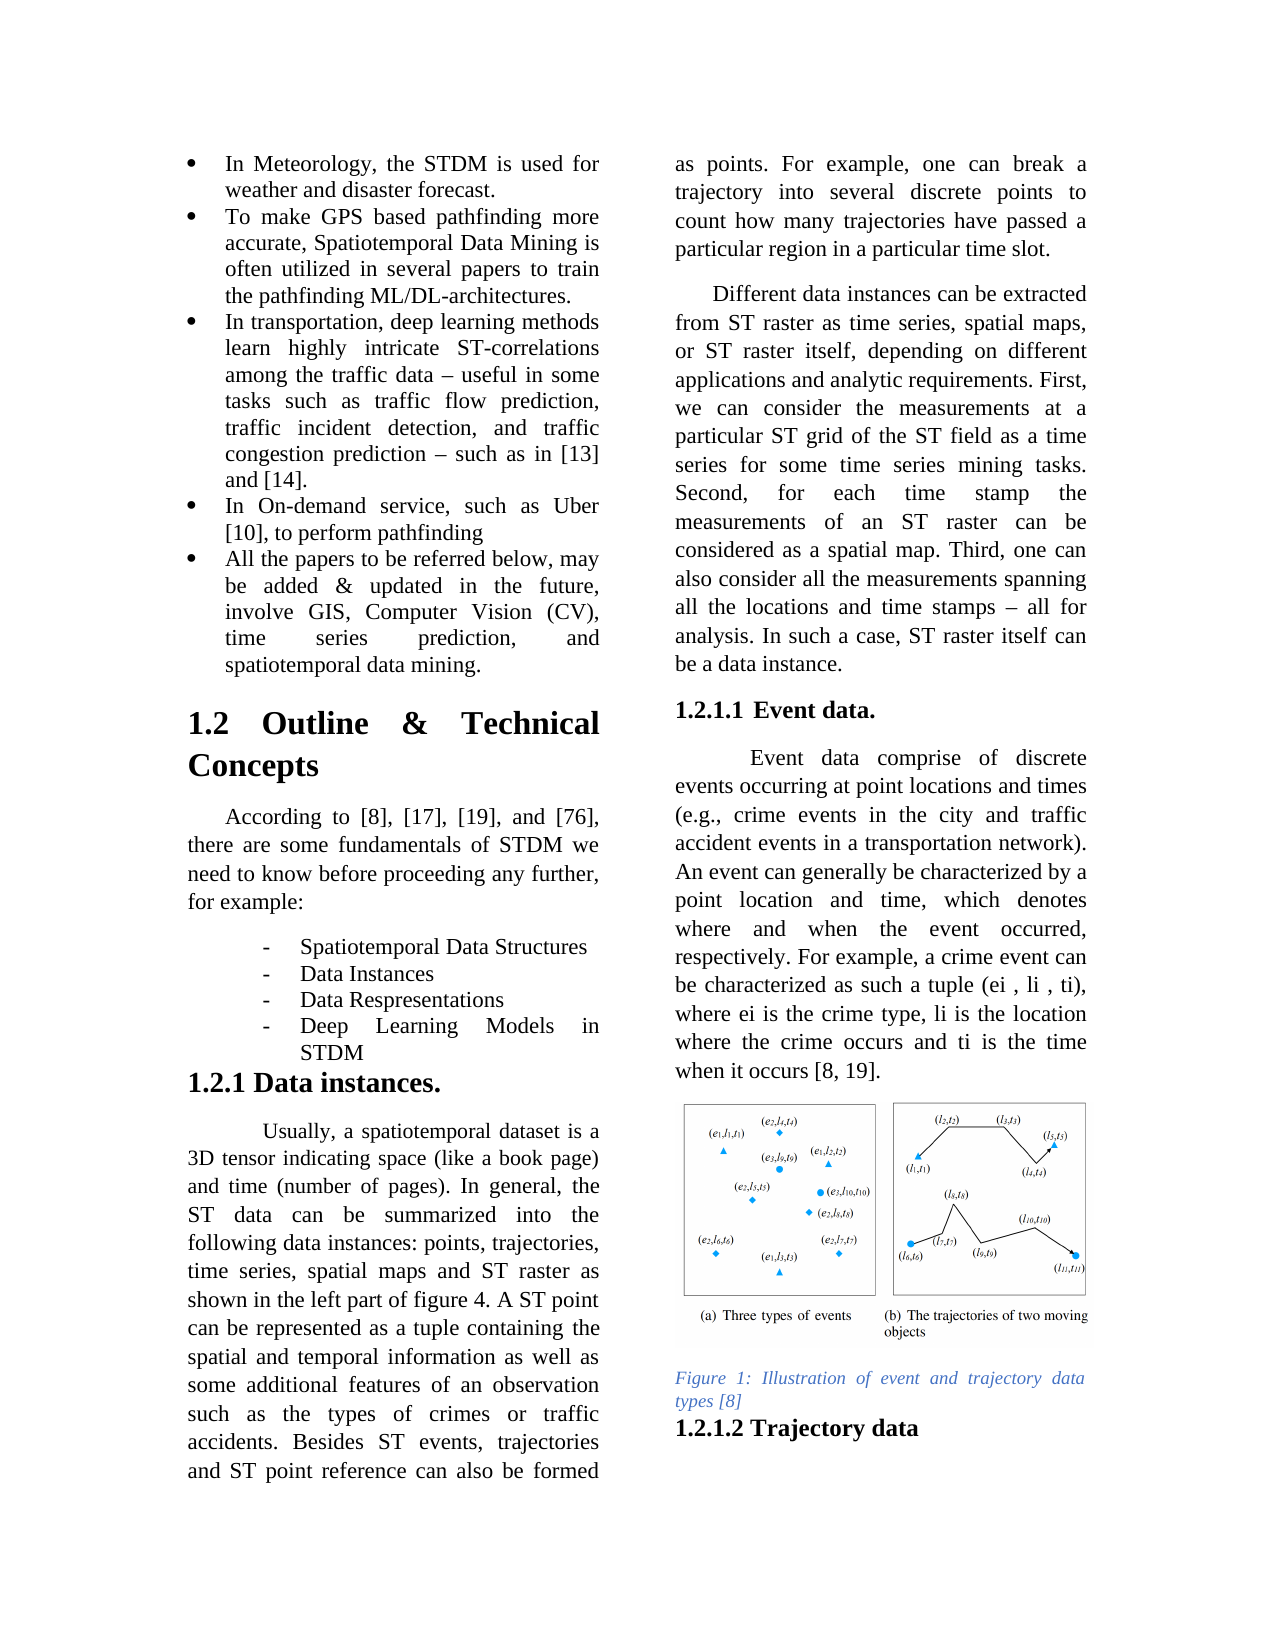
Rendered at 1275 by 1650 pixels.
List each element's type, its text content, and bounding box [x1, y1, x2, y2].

text Usually, a spatiotemporal dataset is a 3D tensor indicating space (like a book page) and time (number of pages). In general, the ST data can be summarized into the following data instances: points, trajectories, time series, spatial maps and ST raster as shown in the left part of figure 4. A ST point can be represented as a tuple containing the spatial and temporal information as well as some additional features of an observation such as the types of crimes or traffic accidents. Besides ST events, trajectories and ST point reference can also be formed as points. For example, one can break a trajectory into several discrete points to count how many trajectories have passed a particular region in a particular time slot. [187, 1118, 600, 1483]
list Deep Learning Models in STDM [262, 1012, 600, 1065]
text Figure 1: Illustration of event and trajectory data types [8] [675, 1367, 1087, 1411]
text Event data comprise of discrete events occurring at point locations and times (e.g., crime events in the city and traffic accident events in a transportation network). An event can generally be characterized by a point location and time, which denotes where and when the event occurred, respectively. For example, a crime event can be characterized as such a tuple (ei , li , ti), where ei is the crime type, li is the location where the crime occurs and ti is the time when it occurs [8, 19]. [675, 744, 1087, 1083]
list In Meteorology, the STDM is used for weather and disaster forecast. [187, 150, 600, 203]
text According to [8], [17], [19], and [76], there are some fundamentals of STDM we need to know before proceeding any further, for example: [187, 803, 600, 914]
text Different data instances can be extracted from ST raster as time series, spatial maps, or ST raster itself, depending on different applications and analytic requirements. First, we can consider the measurements at a particular ST grid of the ST field as a time series for some time series mining tasks. Second, for each time stamp the measurements of an ST raster can be considered as a spatial map. Third, one can also consider all the measurements spanning all the locations and time stamps – all for analysis. In such a case, ST raster itself can be a data instance. [675, 280, 1087, 676]
picture [675, 1102, 1094, 1348]
list Spatiotemporal Data Structures [262, 933, 600, 959]
text Usually, a spatiotemporal dataset is a 3D tensor indicating space (like a book page) and time (number of pages). In general, the ST data can be summarized into the following data instances: points, trajectories, time series, spatial maps and ST raster as shown in the left part of figure 4. A ST point can be represented as a tuple containing the spatial and temporal information as well as some additional features of an observation such as the types of crimes or traffic accidents. Besides ST events, trajectories and ST point reference can also be formed as points. For example, one can break a trajectory into several discrete points to count how many trajectories have passed a particular region in a particular time slot. [675, 150, 1087, 262]
text 1.2.1 Data instances. [187, 1065, 600, 1098]
list In transportation, deep learning methods learn highly intricate ST-correlations among the traffic data – useful in some tasks such as traffic flow prediction, traffic incident detection, and traffic congestion prediction – such as in [13] and [14]. [187, 308, 600, 493]
list Data Respresentations [262, 986, 600, 1012]
text 1.2.1.2 Trajectory data [675, 1413, 1087, 1442]
list In On-demand service, such as Uber [10], to perform pathfinding [187, 493, 600, 545]
list Data Instances [262, 959, 600, 986]
text 1.2 Outline & Technical Concepts [187, 703, 600, 783]
list To make GPS based pathfinding more accurate, Spatiotemporal Data Mining is often utilized in several papers to train the pathfinding ML/DL-architectures. [187, 203, 600, 308]
list All the papers to be referred below, may be added & updated in the future, involve GIS, Computer Vision (CV), time series prediction, and spatiotemporal data mining. [187, 545, 600, 677]
text 1.2.1.1 Event data. [675, 695, 1087, 724]
